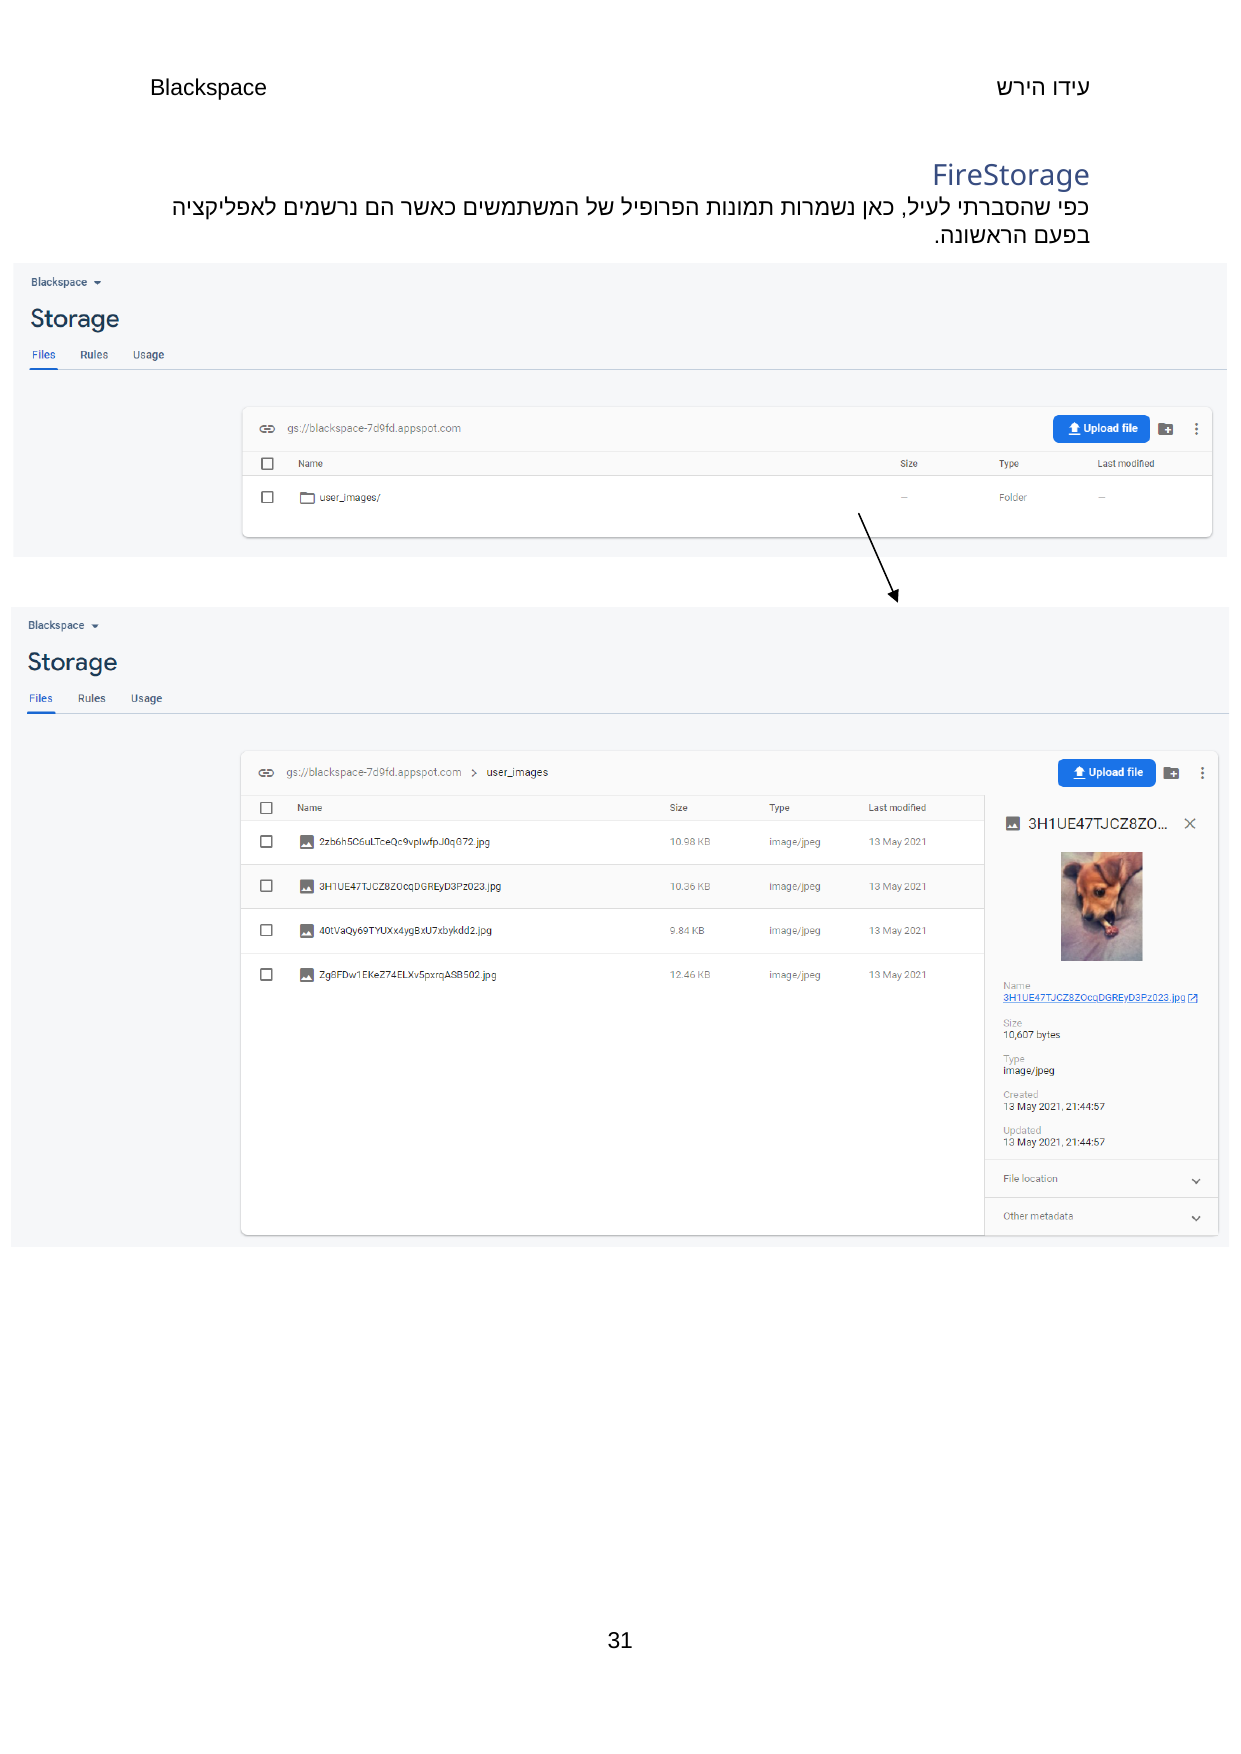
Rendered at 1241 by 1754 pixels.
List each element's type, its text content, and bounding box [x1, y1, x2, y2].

picture [13, 263, 1227, 557]
picture [11, 607, 1230, 1247]
text כפי שהסברתי לעיל, כאן נשמרות תמונות הפרופיל של המשתמשים כאשר הם נרשמים לאפליקציה בפעם הראשונה. [150, 194, 1090, 249]
subtitle FireStorage [150, 154, 1090, 194]
